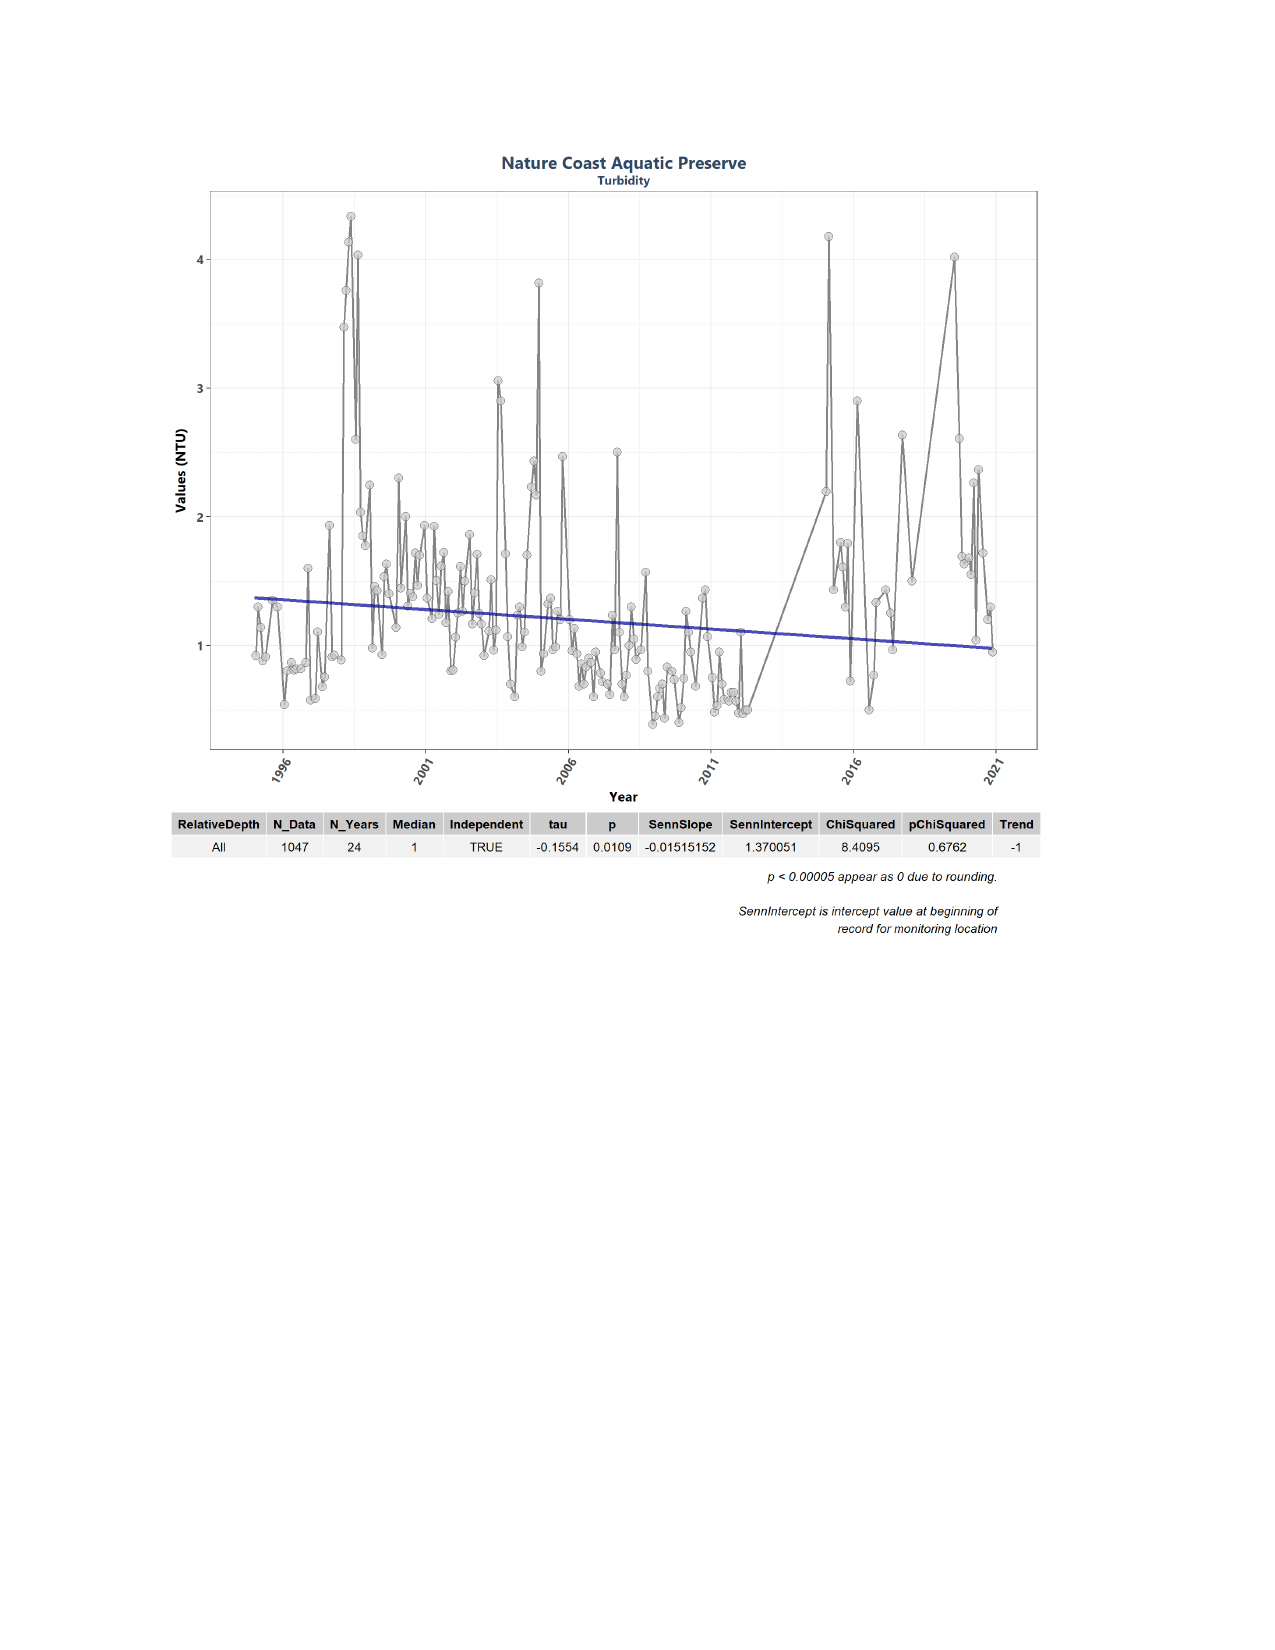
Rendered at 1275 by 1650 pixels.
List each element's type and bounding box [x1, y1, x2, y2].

picture [168, 150, 1044, 938]
